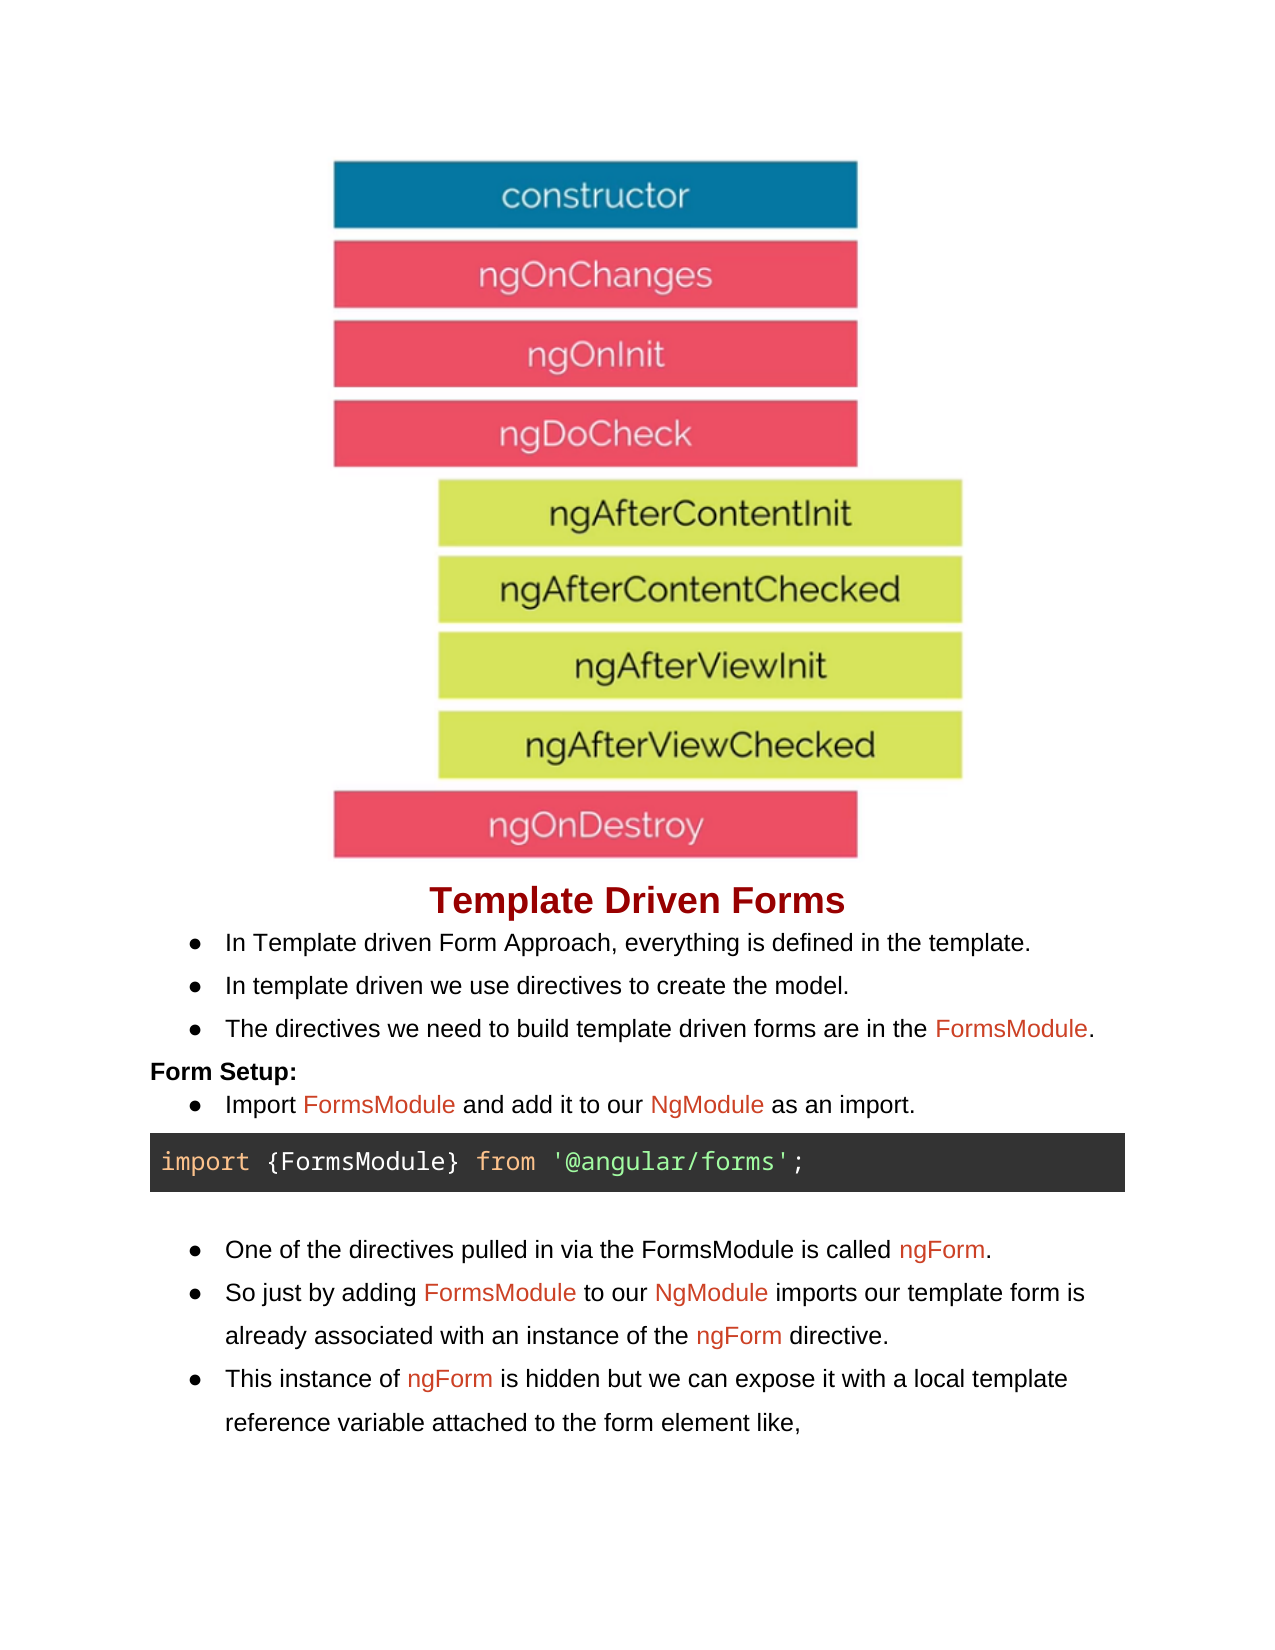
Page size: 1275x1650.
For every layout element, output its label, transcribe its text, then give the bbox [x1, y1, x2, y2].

list This instance of ngForm is hidden but we can expose it with a local template reference variable attached to the form element like, [187, 1364, 1125, 1436]
text Template Driven Forms [150, 878, 1125, 921]
list In Template driven Form Approach, everything is defined in the template. [187, 928, 1125, 956]
text Form Setup: [150, 1057, 1125, 1086]
picture [301, 150, 974, 875]
list In template driven we use directives to create the model. [187, 971, 1125, 999]
list The directives we need to build template driven forms are in the FormsModule. [187, 1014, 1125, 1043]
list Import FormsModule and add it to our NgModule as an import. [187, 1090, 1125, 1119]
table_header import {FormsModule} from '@angular/forms'; [150, 1133, 1125, 1192]
list So just by adding FormsModule to our NgModule imports our template form is already associated with an instance of the ngForm directive. [187, 1278, 1125, 1350]
list One of the directives pulled in via the FormsModule is called ngForm. [187, 1235, 1125, 1264]
